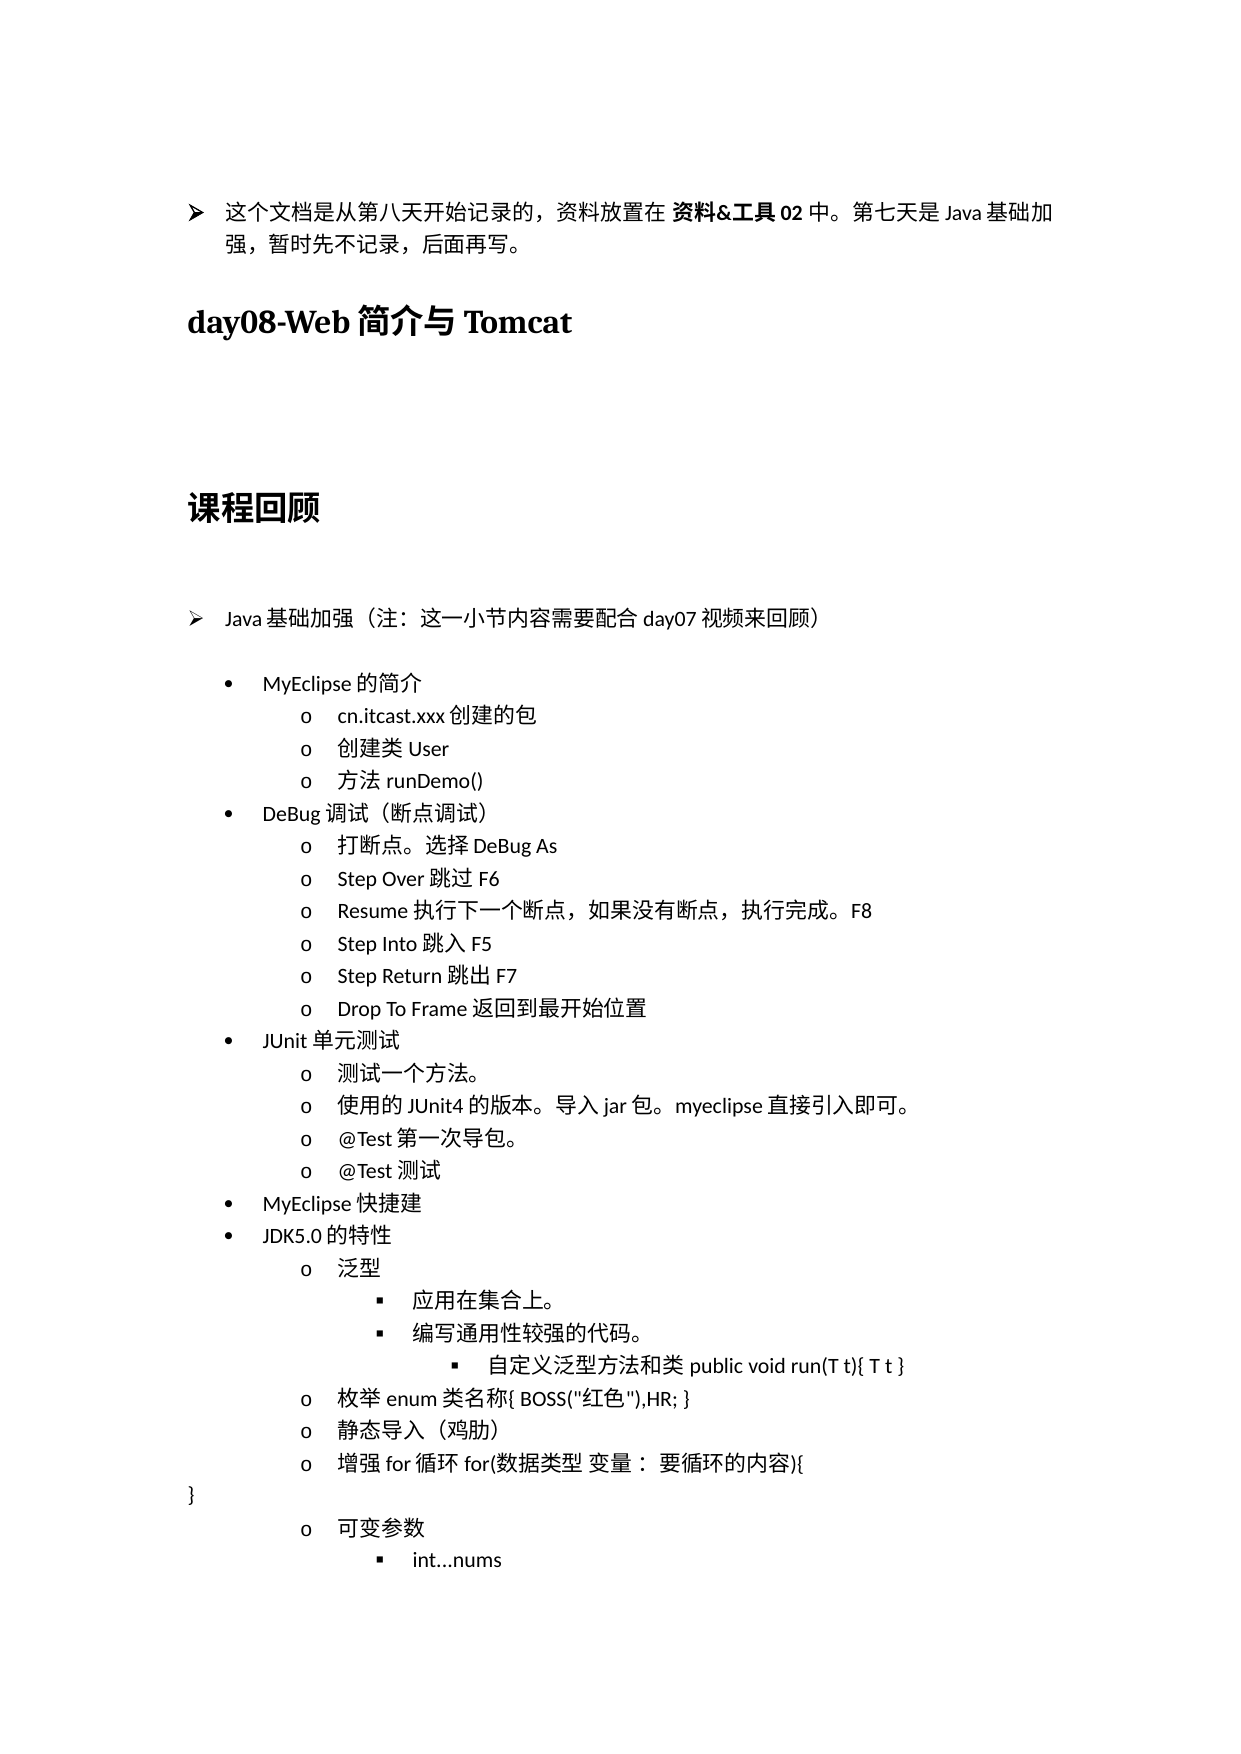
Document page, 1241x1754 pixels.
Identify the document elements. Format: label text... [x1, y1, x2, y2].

list Drop To Frame 返回到最开始位置 [300, 991, 1053, 1023]
subtitle day08-Web简介与Tomcat [187, 287, 1053, 352]
list 可变参数 [300, 1511, 1053, 1543]
list 方法 runDemo() [300, 763, 1053, 796]
list 应用在集合上。 [375, 1283, 1053, 1316]
list 打断点。选择DeBug As [300, 828, 1053, 861]
list @Test 测试 [300, 1153, 1053, 1186]
text } [187, 1478, 1053, 1511]
list cn.itcast.xxx创建的包 [300, 698, 1053, 731]
list JUnit 单元测试 [225, 1023, 1053, 1056]
list 测试一个方法。 [300, 1056, 1053, 1088]
list DeBug调试（断点调试） [225, 796, 1053, 828]
list MyEclipse快捷建 [225, 1186, 1053, 1218]
list 静态导入（鸡肋） [300, 1413, 1053, 1446]
list 自定义泛型方法和类 public void run(T t){ T t } [450, 1348, 1053, 1381]
list 泛型 [300, 1251, 1053, 1283]
list 编写通用性较强的代码。 [375, 1316, 1053, 1348]
list Java基础加强（注：这一小节内容需要配合day07视频来回顾） [187, 601, 1053, 633]
list Step Return 跳出 F7 [300, 958, 1053, 991]
list @Test第一次导包。 [300, 1121, 1053, 1153]
list 枚举 enum 类名称{ BOSS("红色"),HR; } [300, 1381, 1053, 1413]
list JDK5.0的特性 [225, 1218, 1053, 1251]
list Step Over 跳过 F6 [300, 861, 1053, 893]
list 创建类 User [300, 731, 1053, 763]
list Step Into 跳入 F5 [300, 926, 1053, 958]
list MyEclipse的简介 [225, 666, 1053, 698]
list 增强for循环 for(数据类型 变量 ：要循环的内容){ [300, 1446, 1053, 1478]
subtitle 课程回顾 [187, 473, 1053, 538]
list 这个文档是从第八天开始记录的，资料放置在 资料&工具02 中。第七天是Java基础加强，暂时先不记录，后面再写。 [187, 194, 1053, 259]
list int...nums [375, 1543, 1053, 1576]
list 使用的JUnit4的版本。导入jar包。myeclipse直接引入即可。 [300, 1088, 1053, 1121]
list Resume 执行下一个断点，如果没有断点，执行完成。F8 [300, 893, 1053, 926]
